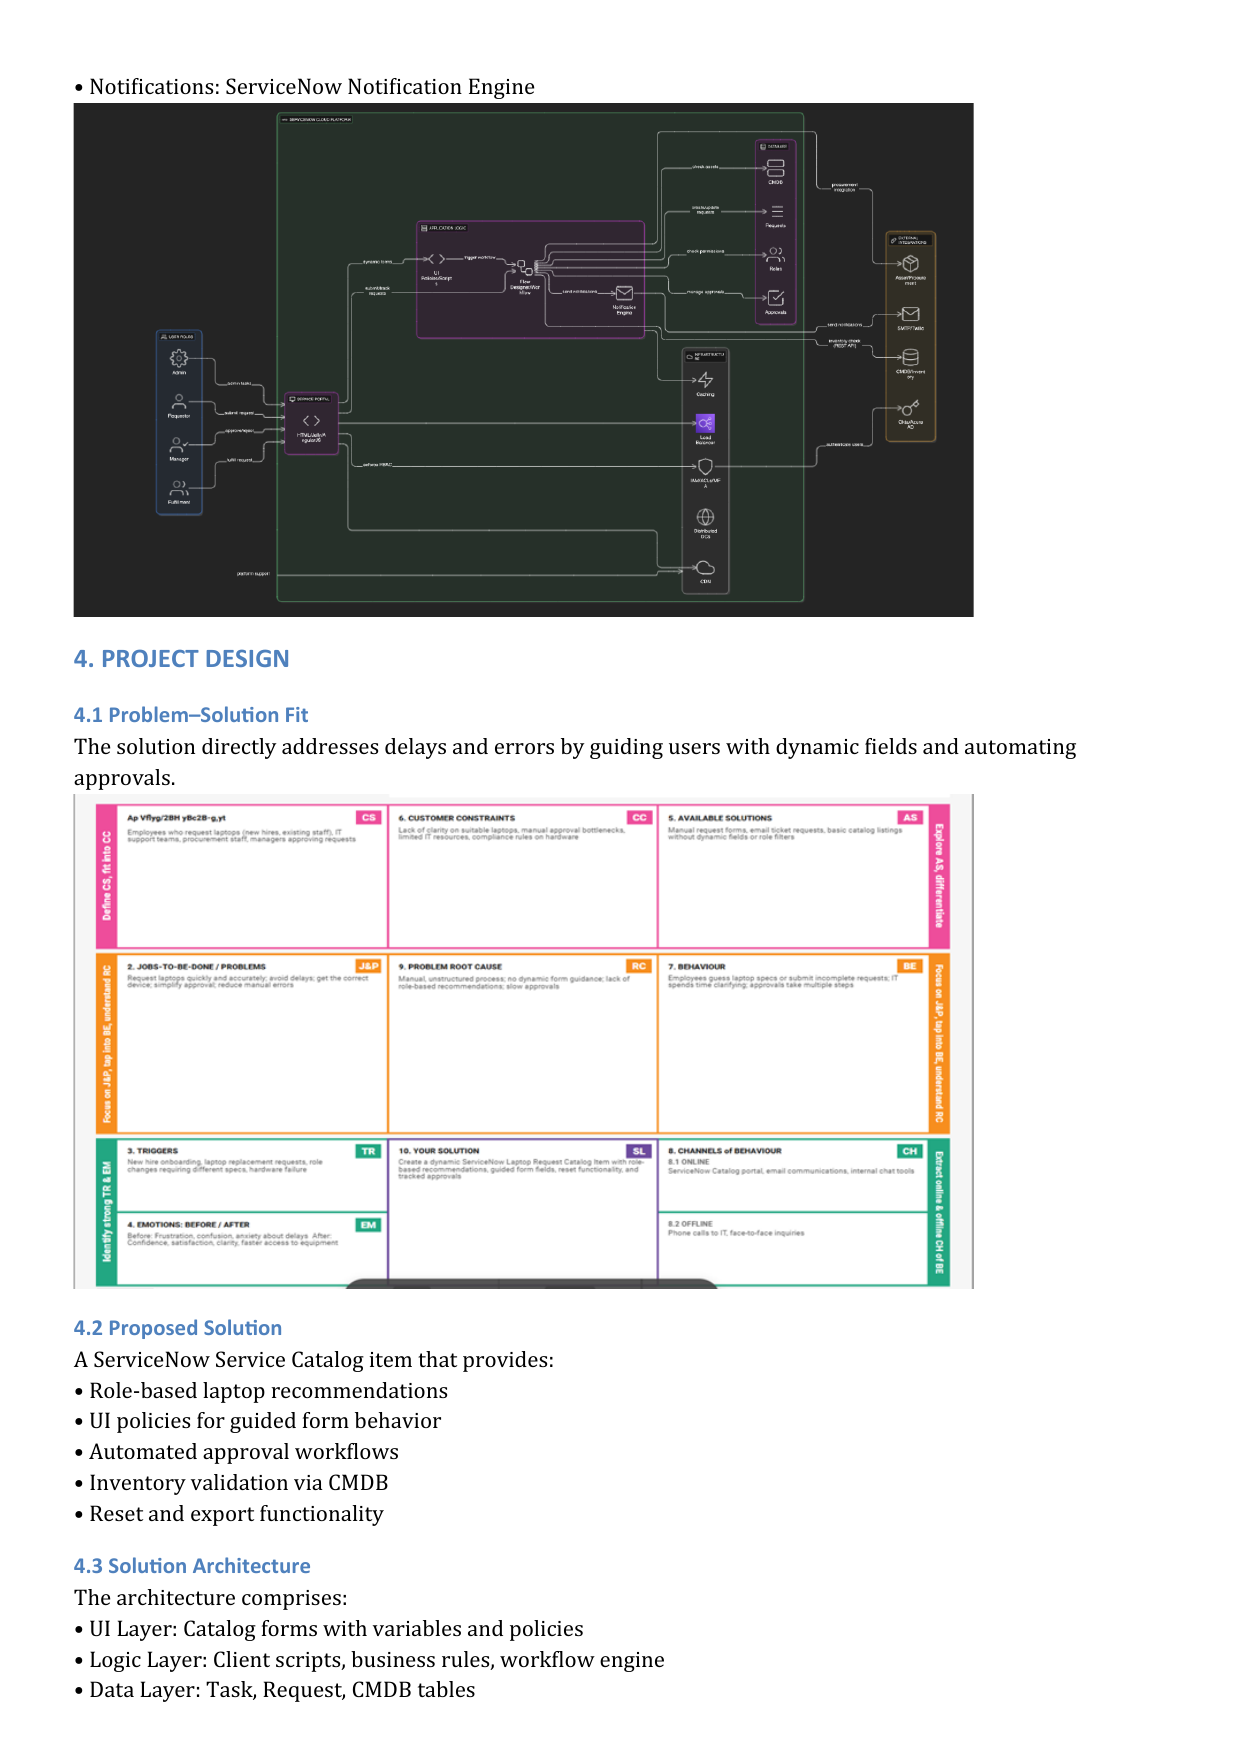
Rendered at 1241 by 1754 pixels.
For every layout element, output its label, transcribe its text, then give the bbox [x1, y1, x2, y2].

subtitle 4.3 Solution Architecture [74, 1551, 1166, 1579]
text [74, 1583, 1166, 1703]
text A ServiceNow Service Catalog item that provides: • Role-based laptop recommendations • UI policies for guided form behavior • Automated approval workflows • Inventory validation via CMDB • Reset and export functionality [74, 1346, 1166, 1527]
subtitle 4.2 Proposed Solution [74, 1313, 1166, 1341]
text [74, 73, 1166, 617]
picture [73, 103, 974, 617]
subtitle 4.1 Problem–Solution Fit [74, 700, 1166, 728]
picture [73, 794, 974, 1289]
subtitle 4. PROJECT DESIGN [74, 642, 1166, 675]
